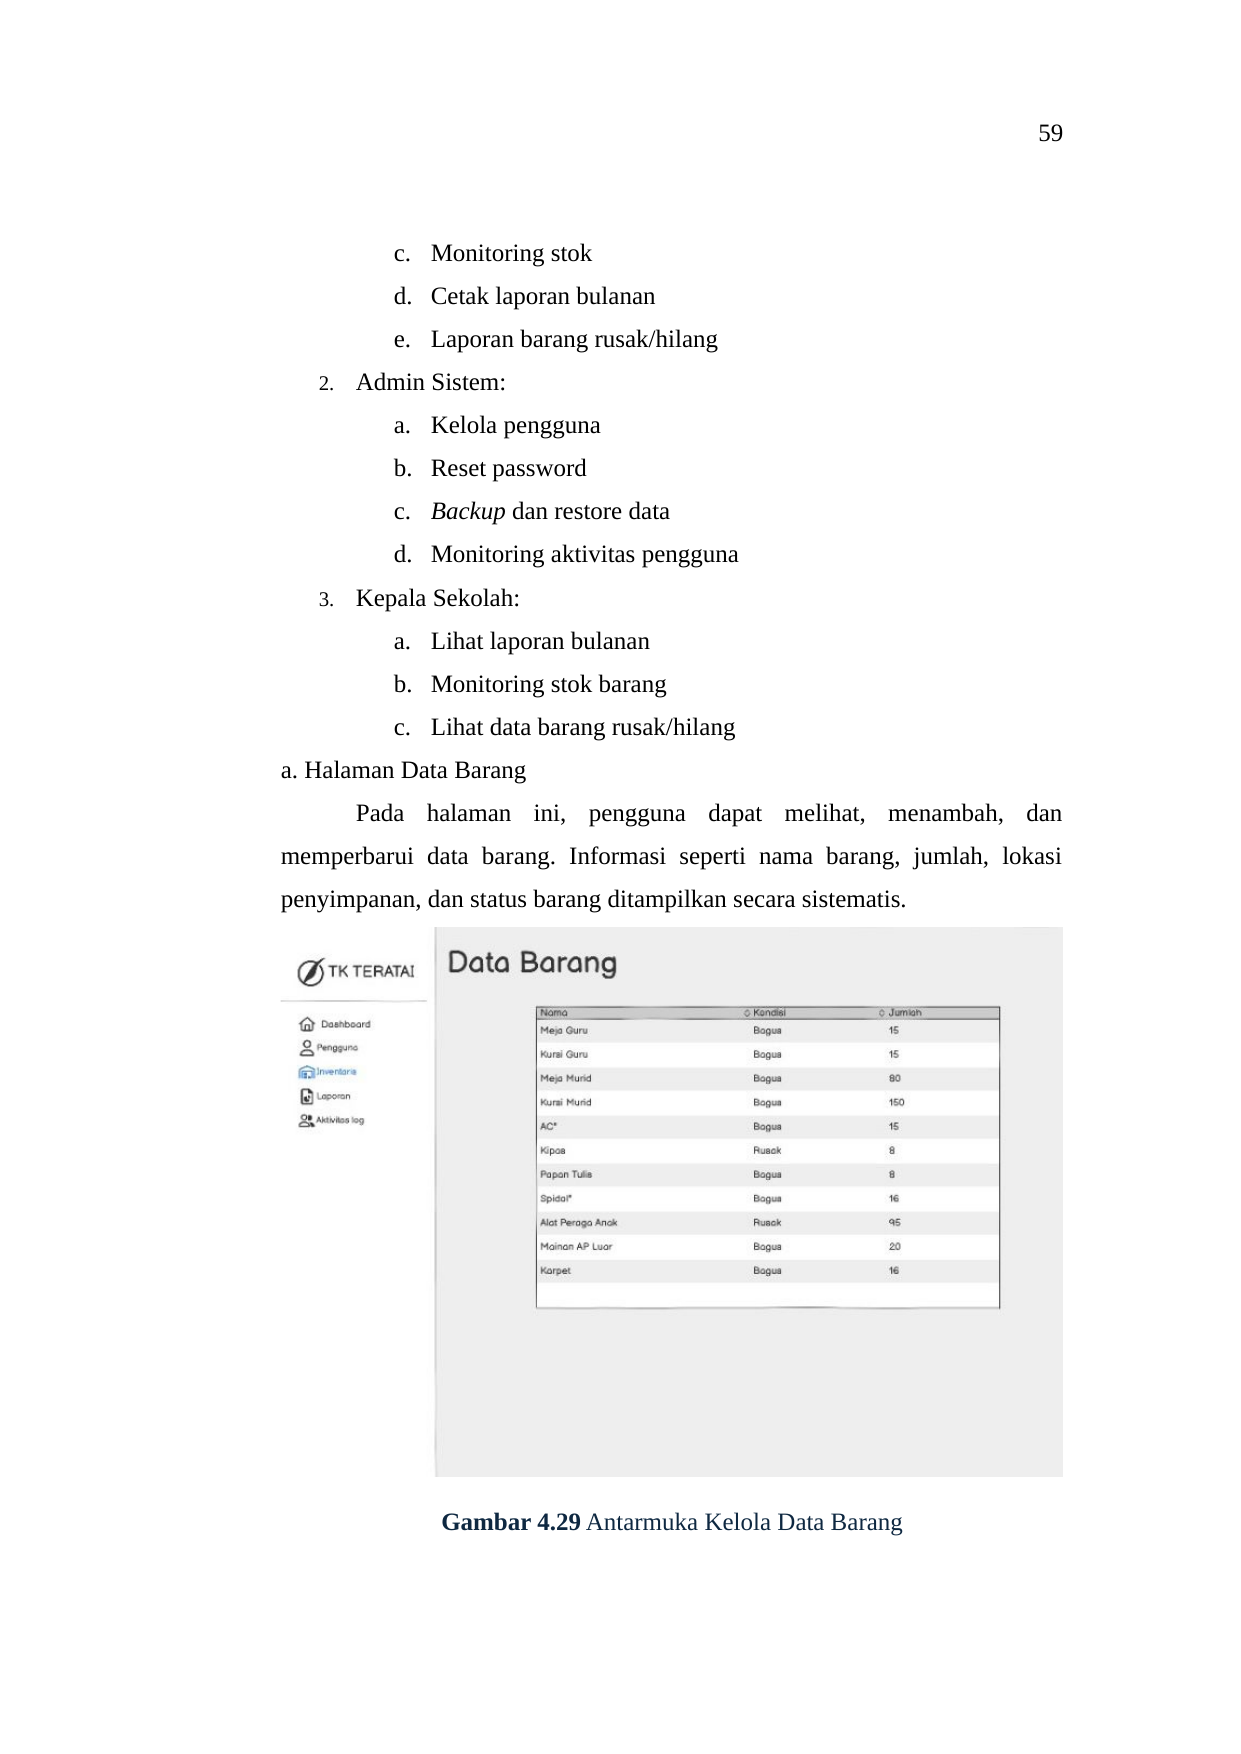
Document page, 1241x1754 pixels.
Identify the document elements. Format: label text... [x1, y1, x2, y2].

list Admin Sistem: [318, 367, 1063, 396]
text Pada halaman ini, pengguna dapat melihat, menambah, dan memperbarui data barang. Informasi seperti nama barang, jumlah, lokasi penyimpanan, dan status barang ditampilkan secara sistematis. [281, 798, 1063, 913]
list Kelola pengguna [393, 410, 1063, 439]
list Backup dan restore data [393, 496, 1063, 525]
list Lihat laporan bulanan [393, 626, 1063, 654]
text a. Halaman Data Barang [281, 755, 1063, 784]
picture [280, 927, 1063, 1477]
list Laporan barang rusak/hilang [393, 324, 1063, 353]
list Lihat data barang rusak/hilang [393, 712, 1063, 741]
list Cetak laporan bulanan [393, 281, 1063, 309]
list Monitoring stok barang [393, 669, 1063, 698]
list Monitoring aktivitas pengguna [393, 539, 1063, 568]
list Reset password [393, 453, 1063, 482]
text Gambar 4.29 Antarmuka Kelola Data Barang [281, 1507, 1063, 1536]
list Kepala Sekolah: [318, 583, 1063, 611]
list Monitoring stok [393, 238, 1063, 266]
